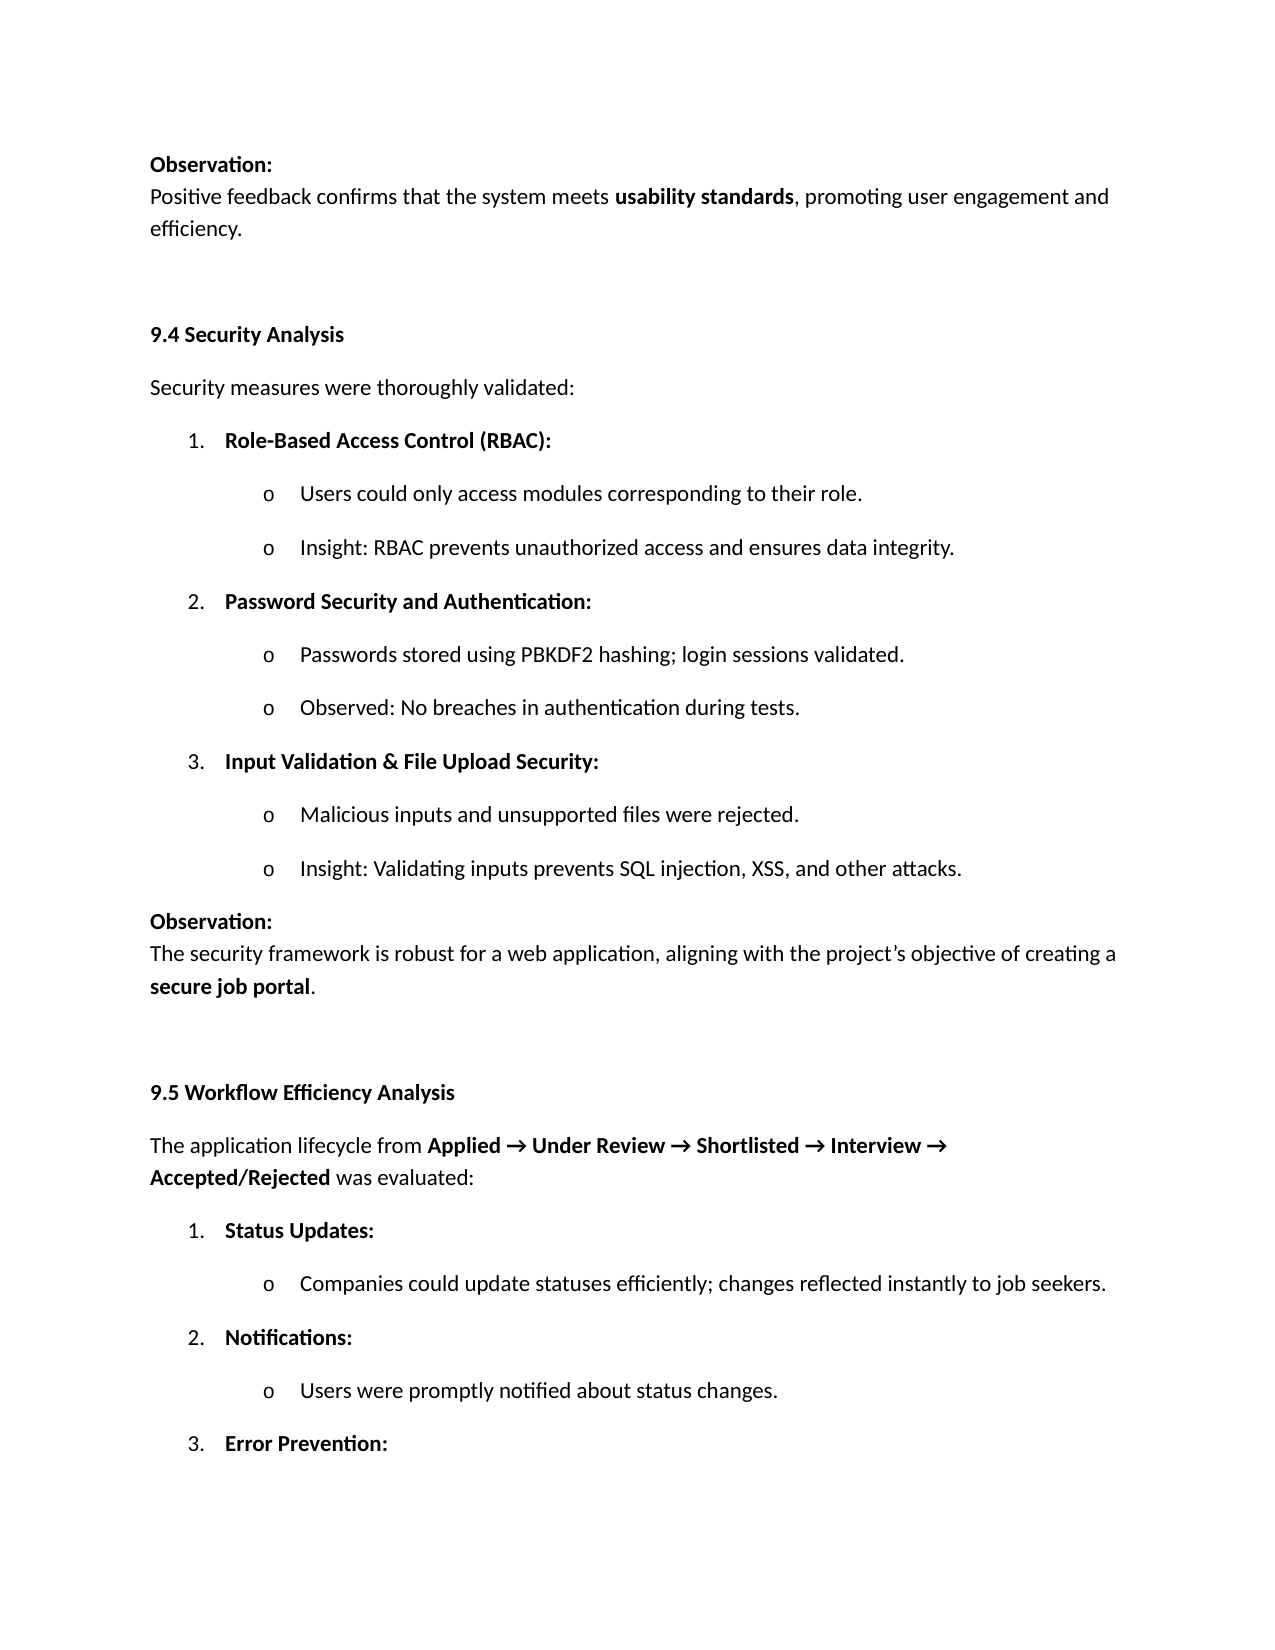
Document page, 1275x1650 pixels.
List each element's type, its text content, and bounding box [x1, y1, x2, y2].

text 9.4 Security Analysis [150, 320, 1125, 348]
list Passwords stored using PBKDF2 hashing; login sessions validated. [262, 640, 1125, 668]
list Error Prevention: [187, 1429, 1125, 1457]
list Observed: No breaches in authentication during tests. [262, 693, 1125, 722]
list Users could only access modules corresponding to their role. [262, 479, 1125, 508]
list Status Updates: [187, 1216, 1125, 1244]
text The application lifecycle from Applied → Under Review → Shortlisted → Interview → Accepted/Rejected was evaluated: [150, 1131, 1125, 1191]
list Malicious inputs and unsupported files were rejected. [262, 800, 1125, 829]
list Input Validation & File Upload Security: [187, 747, 1125, 775]
list Notifications: [187, 1323, 1125, 1351]
list Role-Based Access Control (RBAC): [187, 426, 1125, 454]
text 9.5 Workflow Efficiency Analysis [150, 1078, 1125, 1106]
list Companies could update statuses efficiently; changes reflected instantly to job seekers. [262, 1269, 1125, 1298]
list Insight: RBAC prevents unauthorized access and ensures data integrity. [262, 533, 1125, 562]
text Observation: Positive feedback confirms that the system meets usability standards, promoting user engagement and efficiency. [150, 150, 1125, 242]
list Users were promptly notified about status changes. [262, 1376, 1125, 1404]
text Observation: The security framework is robust for a web application, aligning with the project’s objective of creating a secure job portal. [150, 907, 1125, 1000]
list Insight: Validating inputs prevents SQL injection, XSS, and other attacks. [262, 854, 1125, 882]
list Password Security and Authentication: [187, 587, 1125, 615]
text Security measures were thoroughly validated: [150, 373, 1125, 401]
